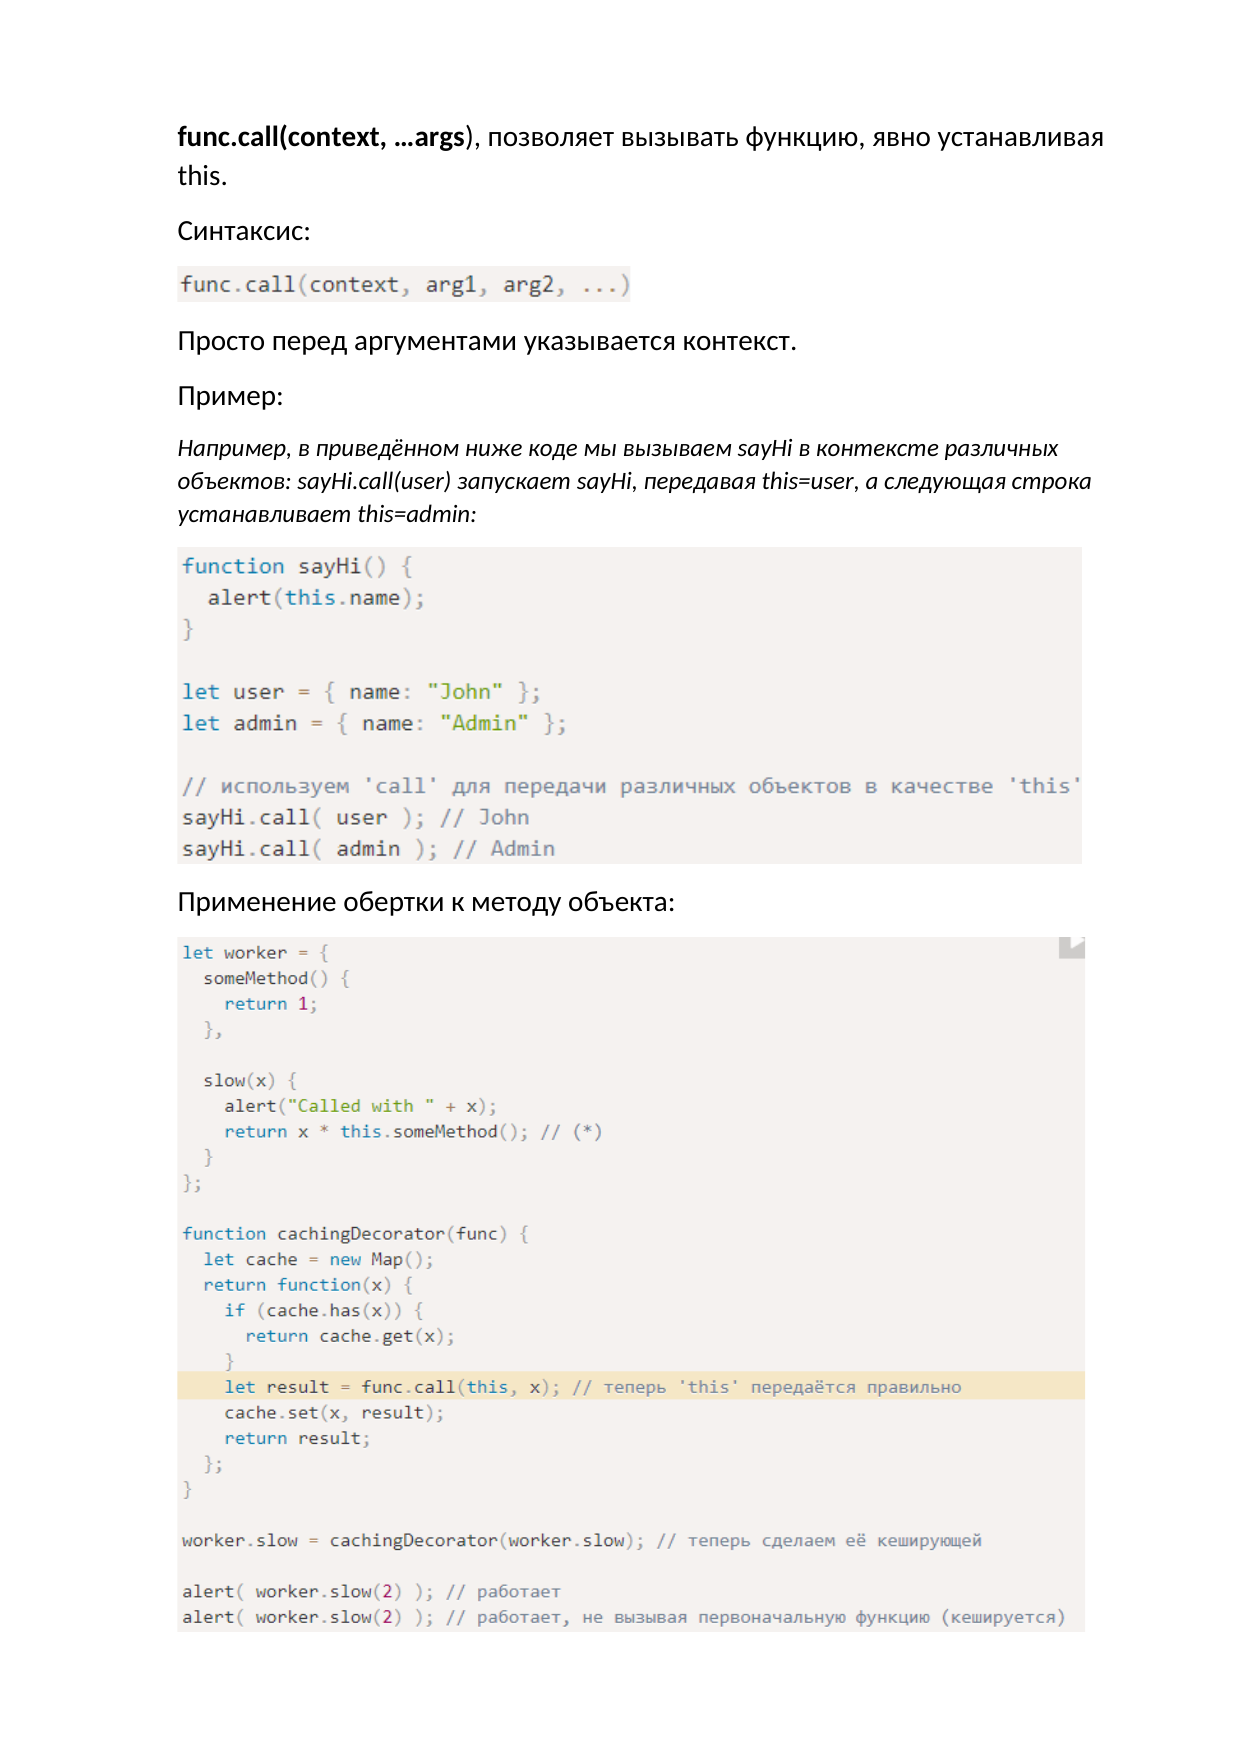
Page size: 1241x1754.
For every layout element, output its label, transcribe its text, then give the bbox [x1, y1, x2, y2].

text Пример: [177, 377, 1152, 413]
text Применение обертки к методу объекта: [177, 883, 1152, 918]
text Например, в приведённом ниже коде мы вызываем sayHi в контексте различных объектов: sayHi.call(user) запускает sayHi, передавая this=user, а следующая строка устанавливает this=admin: [177, 432, 1152, 528]
text Синтаксис: [177, 212, 1152, 247]
text Просто перед аргументами указывается контекст. [177, 322, 1152, 357]
picture [177, 937, 1086, 1632]
text func.call(context, …args), позволяет вызывать функцию, явно устанавливая this. [177, 118, 1152, 192]
picture [177, 547, 1082, 864]
picture [177, 266, 631, 302]
